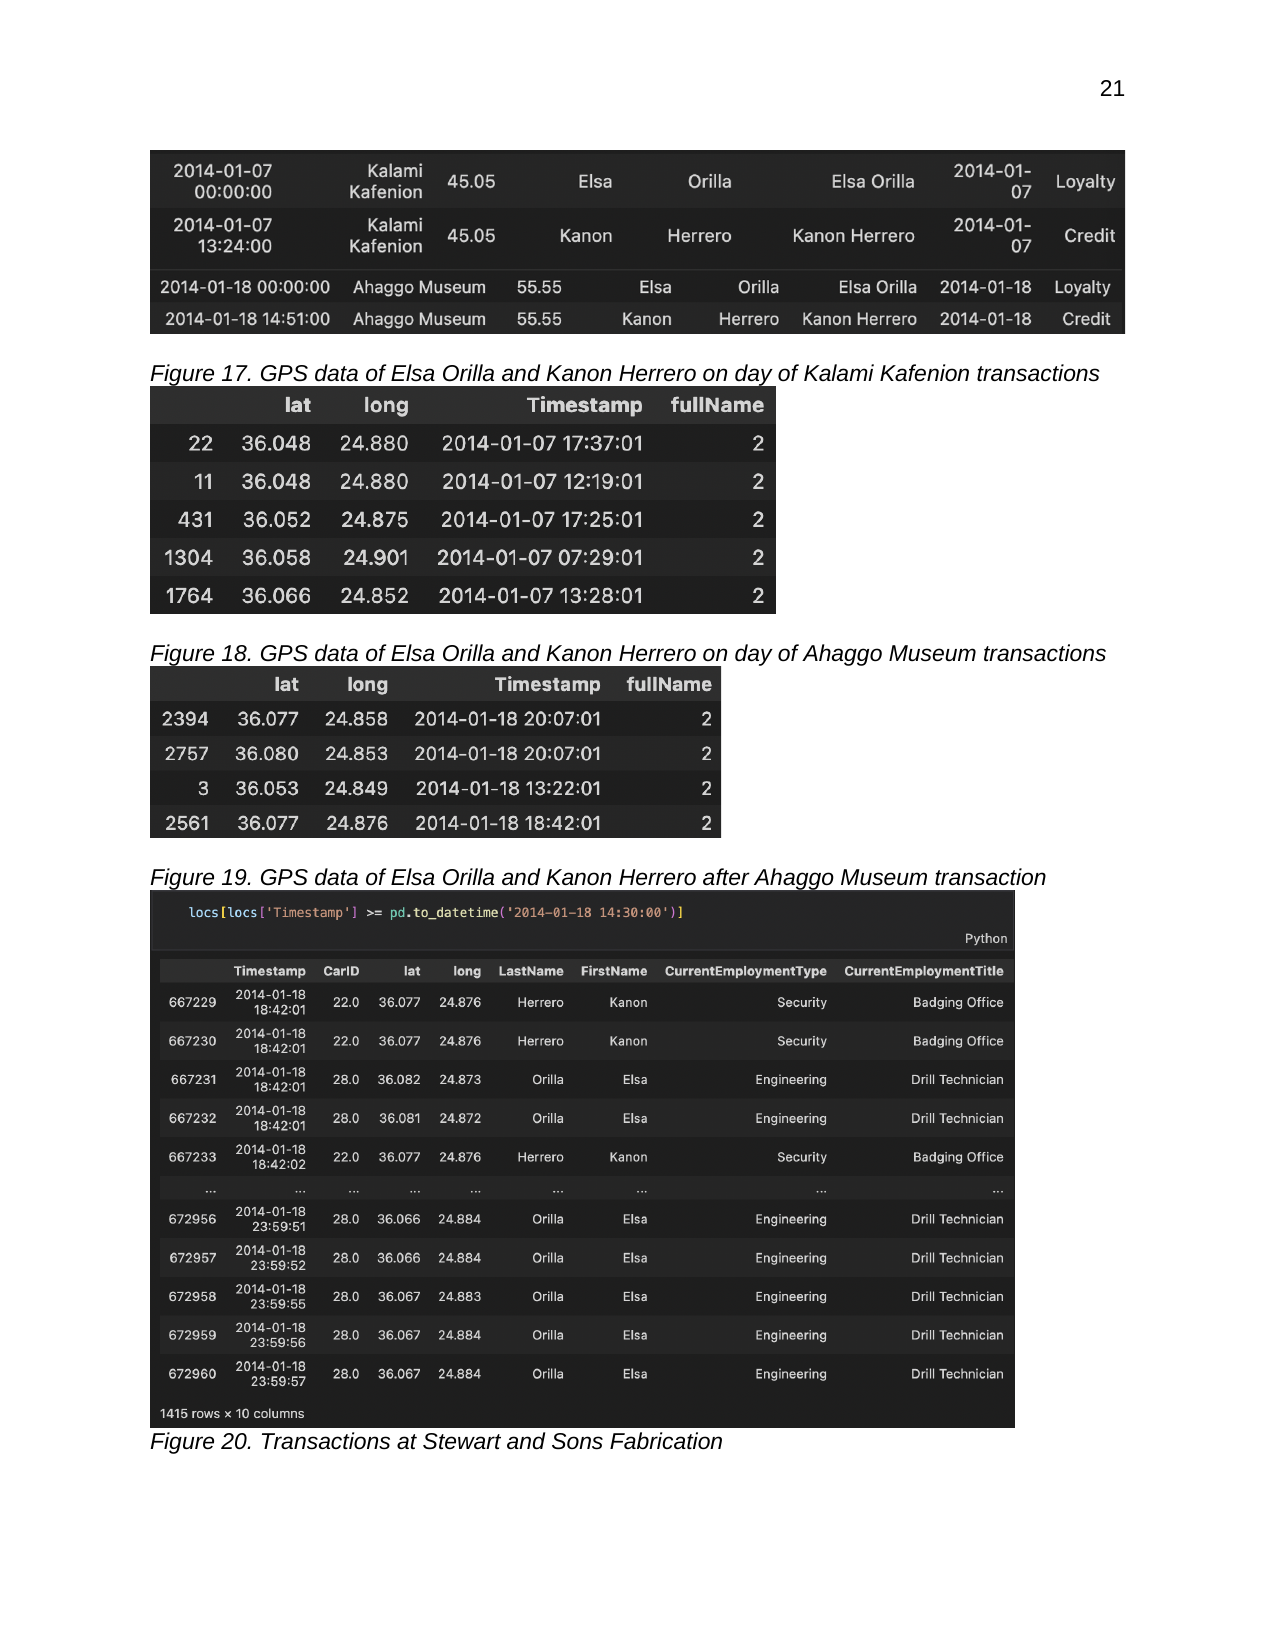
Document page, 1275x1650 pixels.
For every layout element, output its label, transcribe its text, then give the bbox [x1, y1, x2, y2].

text Figure 18. GPS data of Elsa Orilla and Kanon Herrero on day of Ahaggo Museum transactions [150, 640, 1125, 667]
picture [150, 666, 722, 838]
picture [150, 150, 1125, 334]
text Figure 17. GPS data of Elsa Orilla and Kanon Herrero on day of Kalami Kafenion transactions [150, 360, 1125, 386]
text Figure 20. Transactions at Stewart and Sons Fabrication [150, 1428, 1125, 1454]
picture [150, 386, 776, 614]
picture [150, 890, 1015, 1428]
